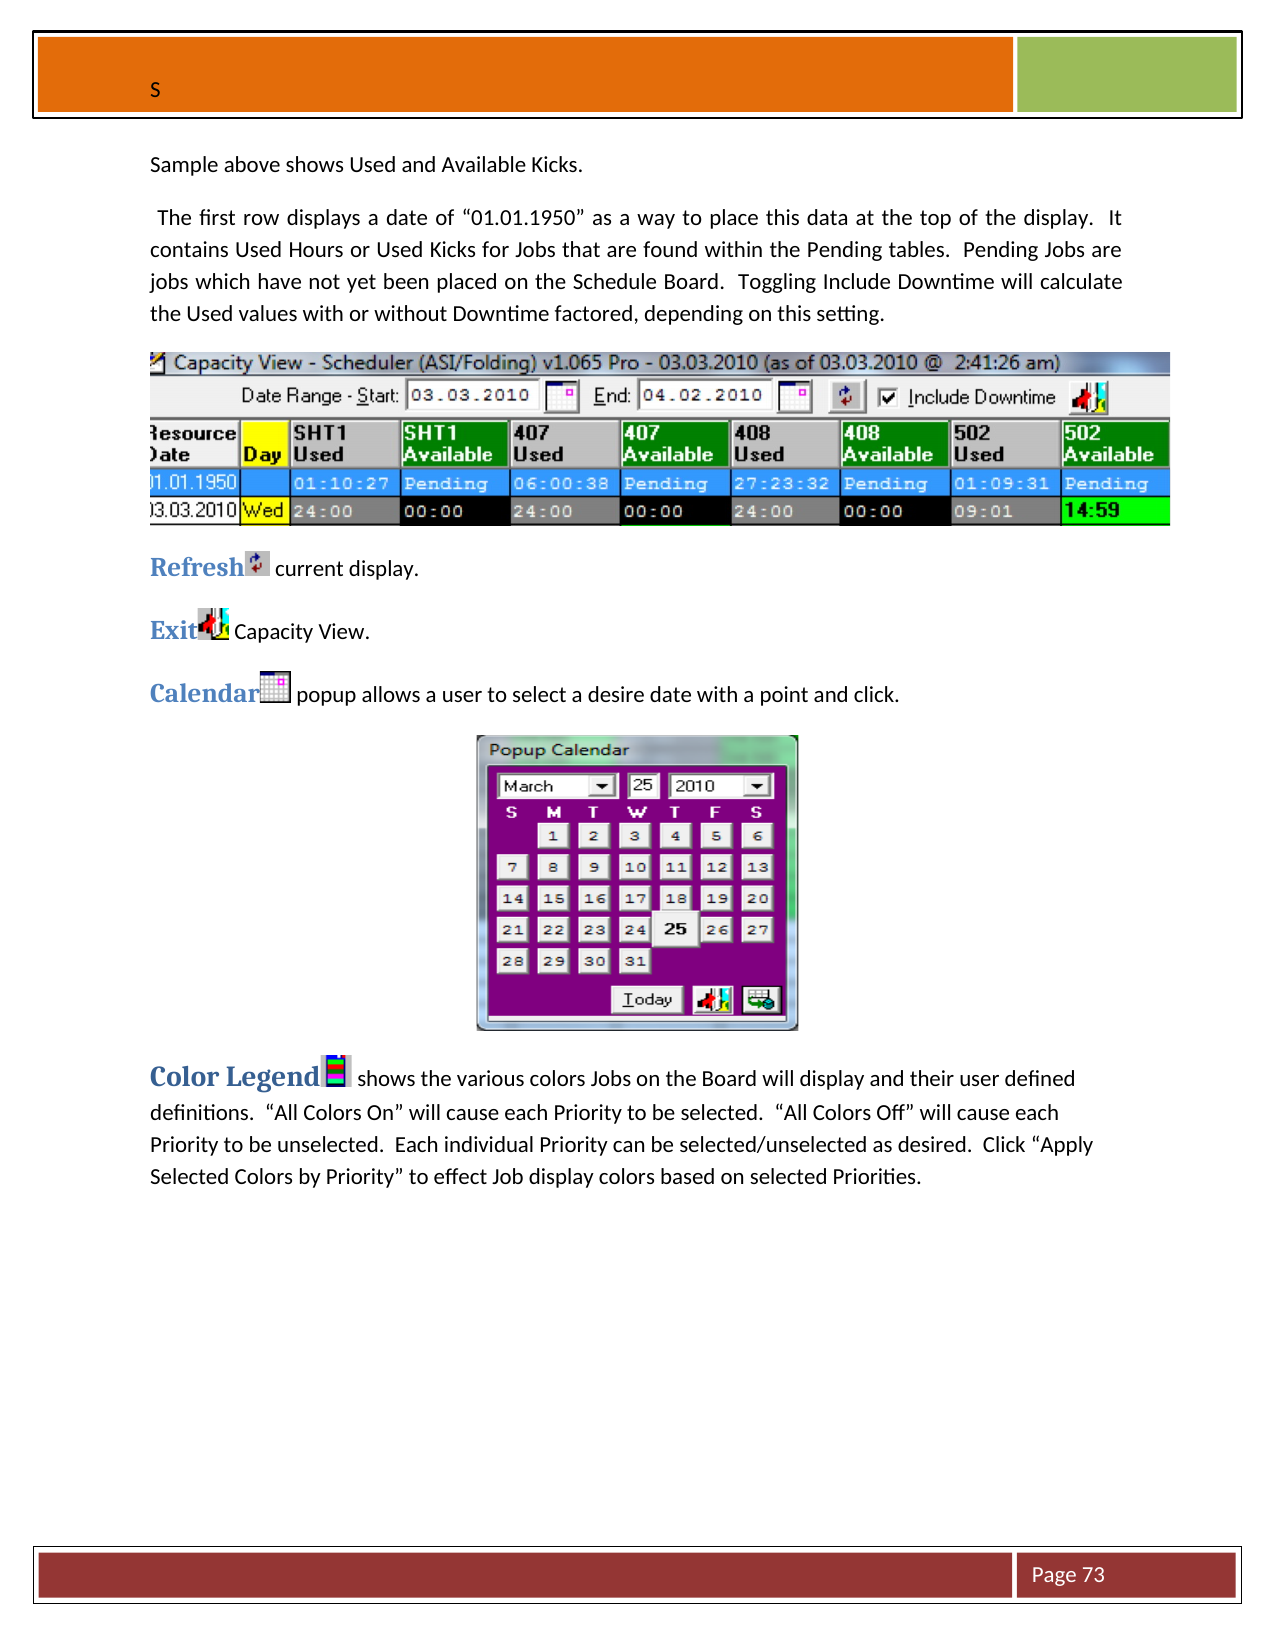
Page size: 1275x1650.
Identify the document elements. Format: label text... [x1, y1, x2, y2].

text Exit Capacity View. [150, 608, 1125, 646]
picture [150, 352, 1171, 526]
text Color Legend shows the various colors Jobs on the Board will display and their user defined definitions. “All Colors On” will cause each Priority to be selected. “All Colors Off” will cause each Priority to be unselected. Each individual Priority can be selected/unselected as desired. Click “Apply Selected Colors by Priority” to effect Job display colors based on selected Priorities. [150, 1055, 1125, 1190]
picture [476, 735, 799, 1031]
picture [197, 608, 229, 640]
text The first row displays a date of “01.01.1950” as a way to place this data at the top of the display. It contains Used Hours or Used Kicks for Jobs that are found within the Pending tables. Pending Jobs are jobs which have not yet been placed on the Schedule Board. Toggling Include Downtime will calculate the Used values with or without Downtime factored, depending on this setting. [150, 203, 1125, 328]
picture [244, 551, 270, 576]
picture [320, 1055, 352, 1087]
text Calendar popup allows a user to select a desire date with a point and click. [150, 672, 1125, 709]
picture [259, 671, 291, 703]
text Refresh current display. [150, 551, 1125, 583]
text Sample above shows Used and Available Kicks. [150, 150, 1125, 178]
